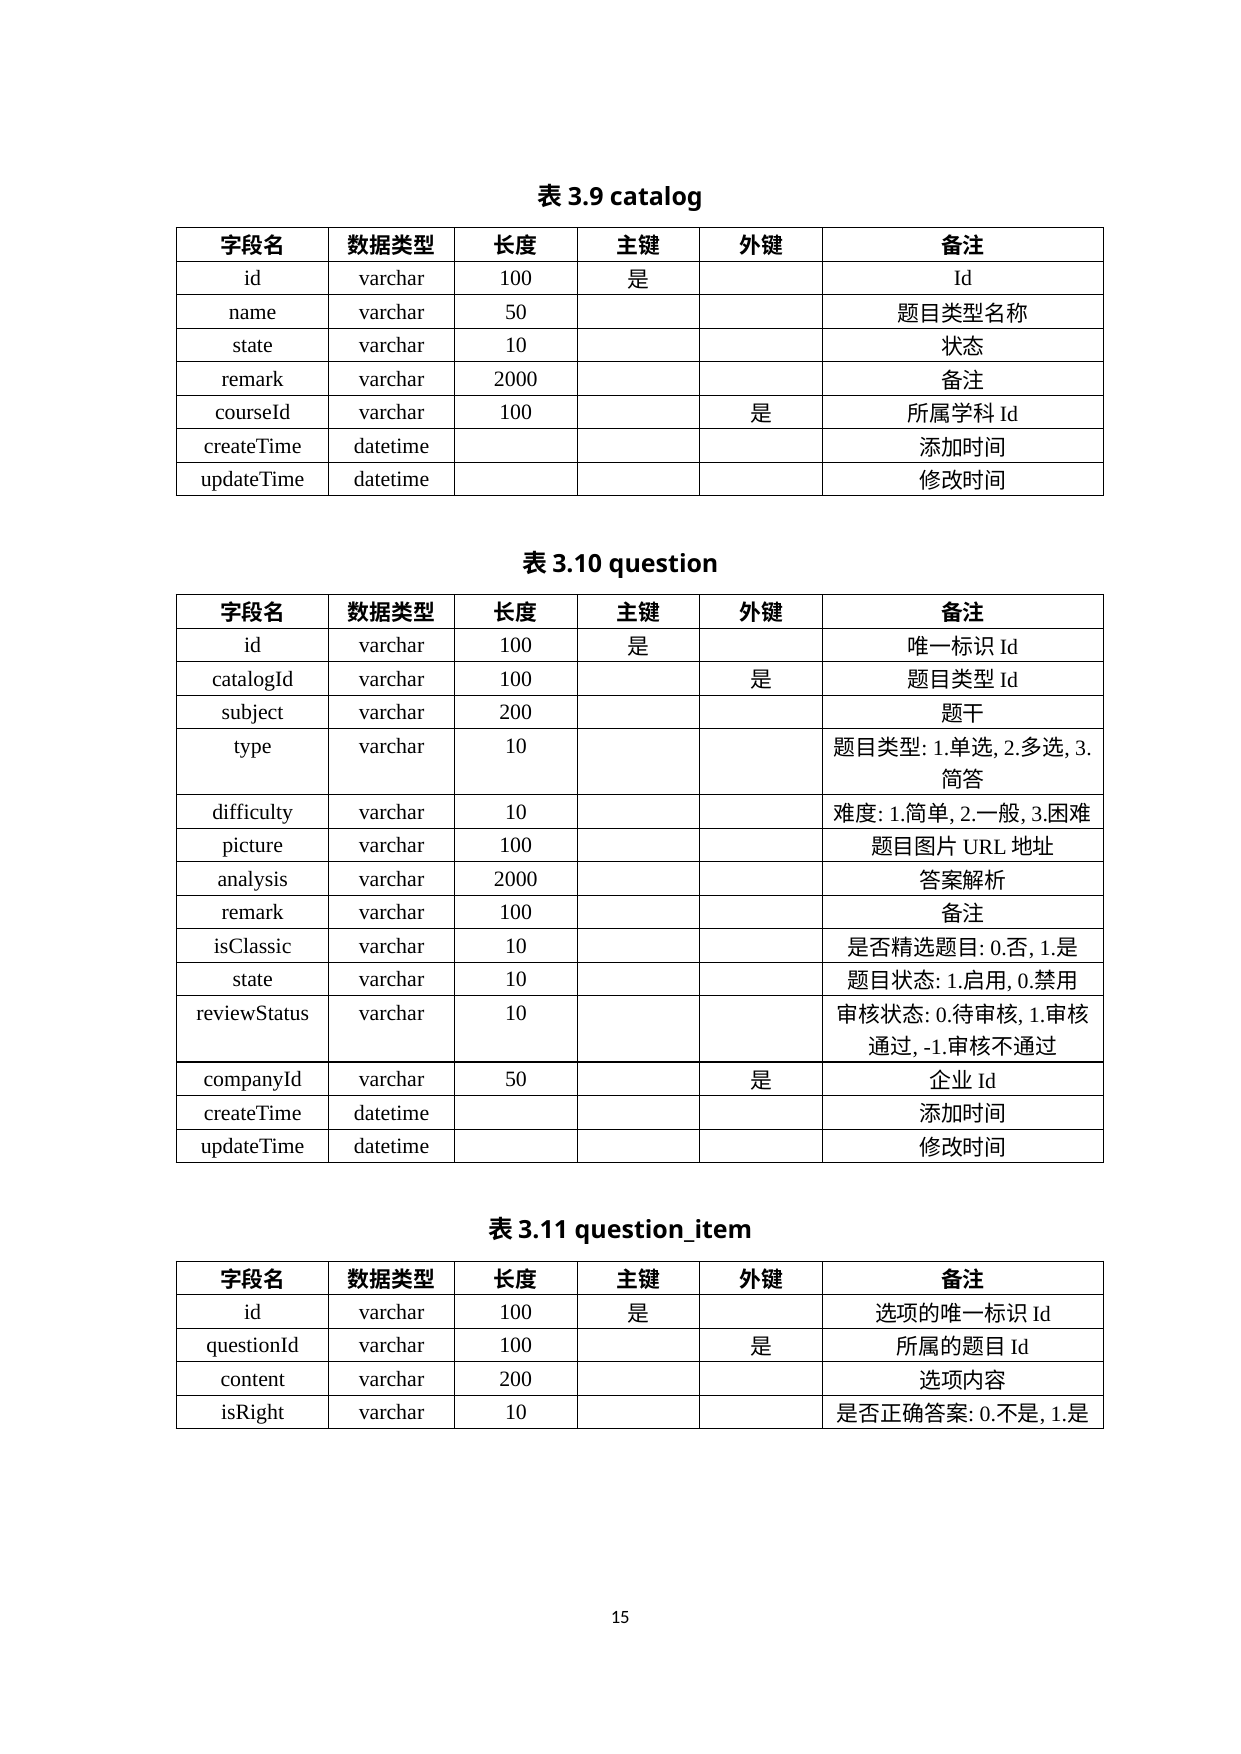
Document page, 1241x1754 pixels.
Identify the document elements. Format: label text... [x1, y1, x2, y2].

table_cell [700, 963, 822, 995]
table_cell [700, 1130, 822, 1162]
table_cell [700, 929, 822, 962]
table_cell name [177, 295, 328, 328]
table_cell 题目图片URL地址 [823, 829, 1103, 861]
table_cell varchar [329, 929, 454, 962]
table_cell [578, 429, 699, 462]
table_cell 题干 [823, 696, 1103, 728]
table_cell id [177, 629, 328, 661]
table_cell 题目类型: 1.单选, 2.多选, 3.简答 [823, 729, 1103, 794]
table_cell 10 [455, 929, 577, 962]
text 表3.9 catalog [187, 162, 1053, 227]
table_cell [700, 896, 822, 928]
table_cell 2000 [455, 862, 577, 895]
table_header 数据类型 [329, 228, 454, 261]
table_cell [578, 662, 699, 694]
table_cell [578, 329, 699, 361]
table_cell 答案解析 [823, 862, 1103, 895]
table_header 长度 [455, 228, 577, 261]
table_cell [700, 996, 822, 1061]
table_cell id [177, 1295, 328, 1328]
table_cell 10 [455, 329, 577, 361]
table_cell [700, 729, 822, 794]
table_cell [455, 463, 577, 495]
table_cell [700, 1396, 822, 1428]
table_cell 所属的题目Id [823, 1329, 1103, 1361]
table_cell 审核状态: 0.待审核, 1.审核通过, -1.审核不通过 [823, 996, 1103, 1061]
table_cell datetime [329, 463, 454, 495]
table_cell [578, 929, 699, 962]
table_header 主键 [578, 228, 699, 261]
table_cell 100 [455, 1329, 577, 1361]
table_cell courseId [177, 396, 328, 428]
table_cell varchar [329, 1063, 454, 1095]
table_cell isClassic [177, 929, 328, 962]
table_cell varchar [329, 729, 454, 794]
table_cell 状态 [823, 329, 1103, 361]
table_cell 选项的唯一标识Id [823, 1295, 1103, 1328]
table_cell [700, 329, 822, 361]
table_cell [578, 896, 699, 928]
table_cell 添加时间 [823, 1096, 1103, 1128]
table_cell 是 [700, 1063, 822, 1095]
table_header 长度 [455, 595, 577, 627]
table_cell 是 [578, 262, 699, 294]
table_cell 是否正确答案: 0.不是, 1.是 [823, 1396, 1103, 1428]
table_header 主键 [578, 595, 699, 627]
table_cell varchar [329, 996, 454, 1061]
table_cell [700, 862, 822, 895]
table_cell [578, 396, 699, 428]
table_cell 修改时间 [823, 1130, 1103, 1162]
table_cell 题目类型Id [823, 662, 1103, 694]
table_cell [700, 362, 822, 395]
table_cell [700, 829, 822, 861]
table_header 外键 [700, 228, 822, 261]
table_cell [700, 696, 822, 728]
table_cell companyId [177, 1063, 328, 1095]
table_header 外键 [700, 1262, 822, 1294]
table_cell state [177, 963, 328, 995]
table_cell 100 [455, 396, 577, 428]
table_cell catalogId [177, 662, 328, 694]
table_header 字段名 [177, 1262, 328, 1294]
table_cell datetime [329, 429, 454, 462]
table_header 备注 [823, 228, 1103, 261]
table_cell id [177, 262, 328, 294]
table_cell picture [177, 829, 328, 861]
table_cell 是 [700, 1329, 822, 1361]
table_cell [578, 1396, 699, 1428]
table_cell [578, 963, 699, 995]
table_cell questionId [177, 1329, 328, 1361]
table_cell content [177, 1362, 328, 1395]
table_header 外键 [700, 595, 822, 627]
table_cell varchar [329, 862, 454, 895]
table_cell createTime [177, 429, 328, 462]
table_cell subject [177, 696, 328, 728]
table_cell 100 [455, 662, 577, 694]
table_cell createTime [177, 1096, 328, 1128]
table_cell [578, 729, 699, 794]
table_cell [578, 996, 699, 1061]
text 表3.10 question [187, 529, 1053, 594]
table_cell 唯一标识Id [823, 629, 1103, 661]
table_cell varchar [329, 829, 454, 861]
table_cell varchar [329, 262, 454, 294]
table_cell [700, 1295, 822, 1328]
table_cell 200 [455, 696, 577, 728]
table_cell varchar [329, 629, 454, 661]
table_cell 10 [455, 795, 577, 828]
table_cell 所属学科Id [823, 396, 1103, 428]
table_cell 100 [455, 1295, 577, 1328]
table_cell [700, 795, 822, 828]
table_cell varchar [329, 295, 454, 328]
table_cell difficulty [177, 795, 328, 828]
table_cell type [177, 729, 328, 794]
table_cell [700, 1362, 822, 1395]
table_cell state [177, 329, 328, 361]
table_cell reviewStatus [177, 996, 328, 1061]
table_cell 难度: 1.简单, 2.一般, 3.困难 [823, 795, 1103, 828]
table_cell updateTime [177, 463, 328, 495]
table_cell 添加时间 [823, 429, 1103, 462]
table_cell varchar [329, 329, 454, 361]
table_cell 10 [455, 1396, 577, 1428]
table_cell [578, 696, 699, 728]
table_cell 50 [455, 1063, 577, 1095]
table_cell remark [177, 362, 328, 395]
table_cell updateTime [177, 1130, 328, 1162]
table_cell 选项内容 [823, 1362, 1103, 1395]
table_cell [455, 1096, 577, 1128]
table_cell [578, 295, 699, 328]
text 表3.11 question_item [187, 1196, 1053, 1261]
table_cell varchar [329, 696, 454, 728]
table_cell [455, 1130, 577, 1162]
table_header 字段名 [177, 595, 328, 627]
table_cell 企业Id [823, 1063, 1103, 1095]
table_cell [700, 463, 822, 495]
table_cell varchar [329, 662, 454, 694]
table_cell [578, 1329, 699, 1361]
table_cell Id [823, 262, 1103, 294]
table_header 备注 [823, 595, 1103, 627]
table_cell 是 [700, 396, 822, 428]
table_cell [700, 629, 822, 661]
table_cell varchar [329, 896, 454, 928]
table_cell [455, 429, 577, 462]
table_header 长度 [455, 1262, 577, 1294]
table_header 备注 [823, 1262, 1103, 1294]
table_cell varchar [329, 795, 454, 828]
table_header 字段名 [177, 228, 328, 261]
table_cell [700, 262, 822, 294]
table_cell 备注 [823, 362, 1103, 395]
table_cell [700, 295, 822, 328]
table_cell varchar [329, 1396, 454, 1428]
table_cell [578, 362, 699, 395]
table_cell 50 [455, 295, 577, 328]
table_cell [578, 829, 699, 861]
table_cell datetime [329, 1096, 454, 1128]
table_cell [578, 1130, 699, 1162]
table_cell 10 [455, 996, 577, 1061]
table_cell [578, 1063, 699, 1095]
table_cell 100 [455, 629, 577, 661]
table_cell 题目状态: 1.启用, 0.禁用 [823, 963, 1103, 995]
table_cell varchar [329, 362, 454, 395]
table_cell datetime [329, 1130, 454, 1162]
table_cell 是 [700, 662, 822, 694]
table_header 主键 [578, 1262, 699, 1294]
table_cell 200 [455, 1362, 577, 1395]
table_cell 修改时间 [823, 463, 1103, 495]
table_cell [700, 1096, 822, 1128]
table_cell varchar [329, 1329, 454, 1361]
table_cell 10 [455, 963, 577, 995]
table_cell 是 [578, 629, 699, 661]
table_cell [578, 795, 699, 828]
table_cell isRight [177, 1396, 328, 1428]
table_cell [578, 1362, 699, 1395]
table_cell varchar [329, 1362, 454, 1395]
table_cell 100 [455, 262, 577, 294]
table_cell 100 [455, 829, 577, 861]
table_cell 2000 [455, 362, 577, 395]
table_cell 100 [455, 896, 577, 928]
table_cell 是否精选题目: 0.否, 1.是 [823, 929, 1103, 962]
table_cell [578, 862, 699, 895]
table_cell analysis [177, 862, 328, 895]
table_cell [700, 429, 822, 462]
table_cell [578, 1096, 699, 1128]
table_cell 10 [455, 729, 577, 794]
table_cell remark [177, 896, 328, 928]
table_header 数据类型 [329, 595, 454, 627]
table_cell varchar [329, 963, 454, 995]
table_cell 备注 [823, 896, 1103, 928]
table_header 数据类型 [329, 1262, 454, 1294]
table_cell varchar [329, 1295, 454, 1328]
table_cell 是 [578, 1295, 699, 1328]
table_cell varchar [329, 396, 454, 428]
table_cell [578, 463, 699, 495]
table_cell 题目类型名称 [823, 295, 1103, 328]
